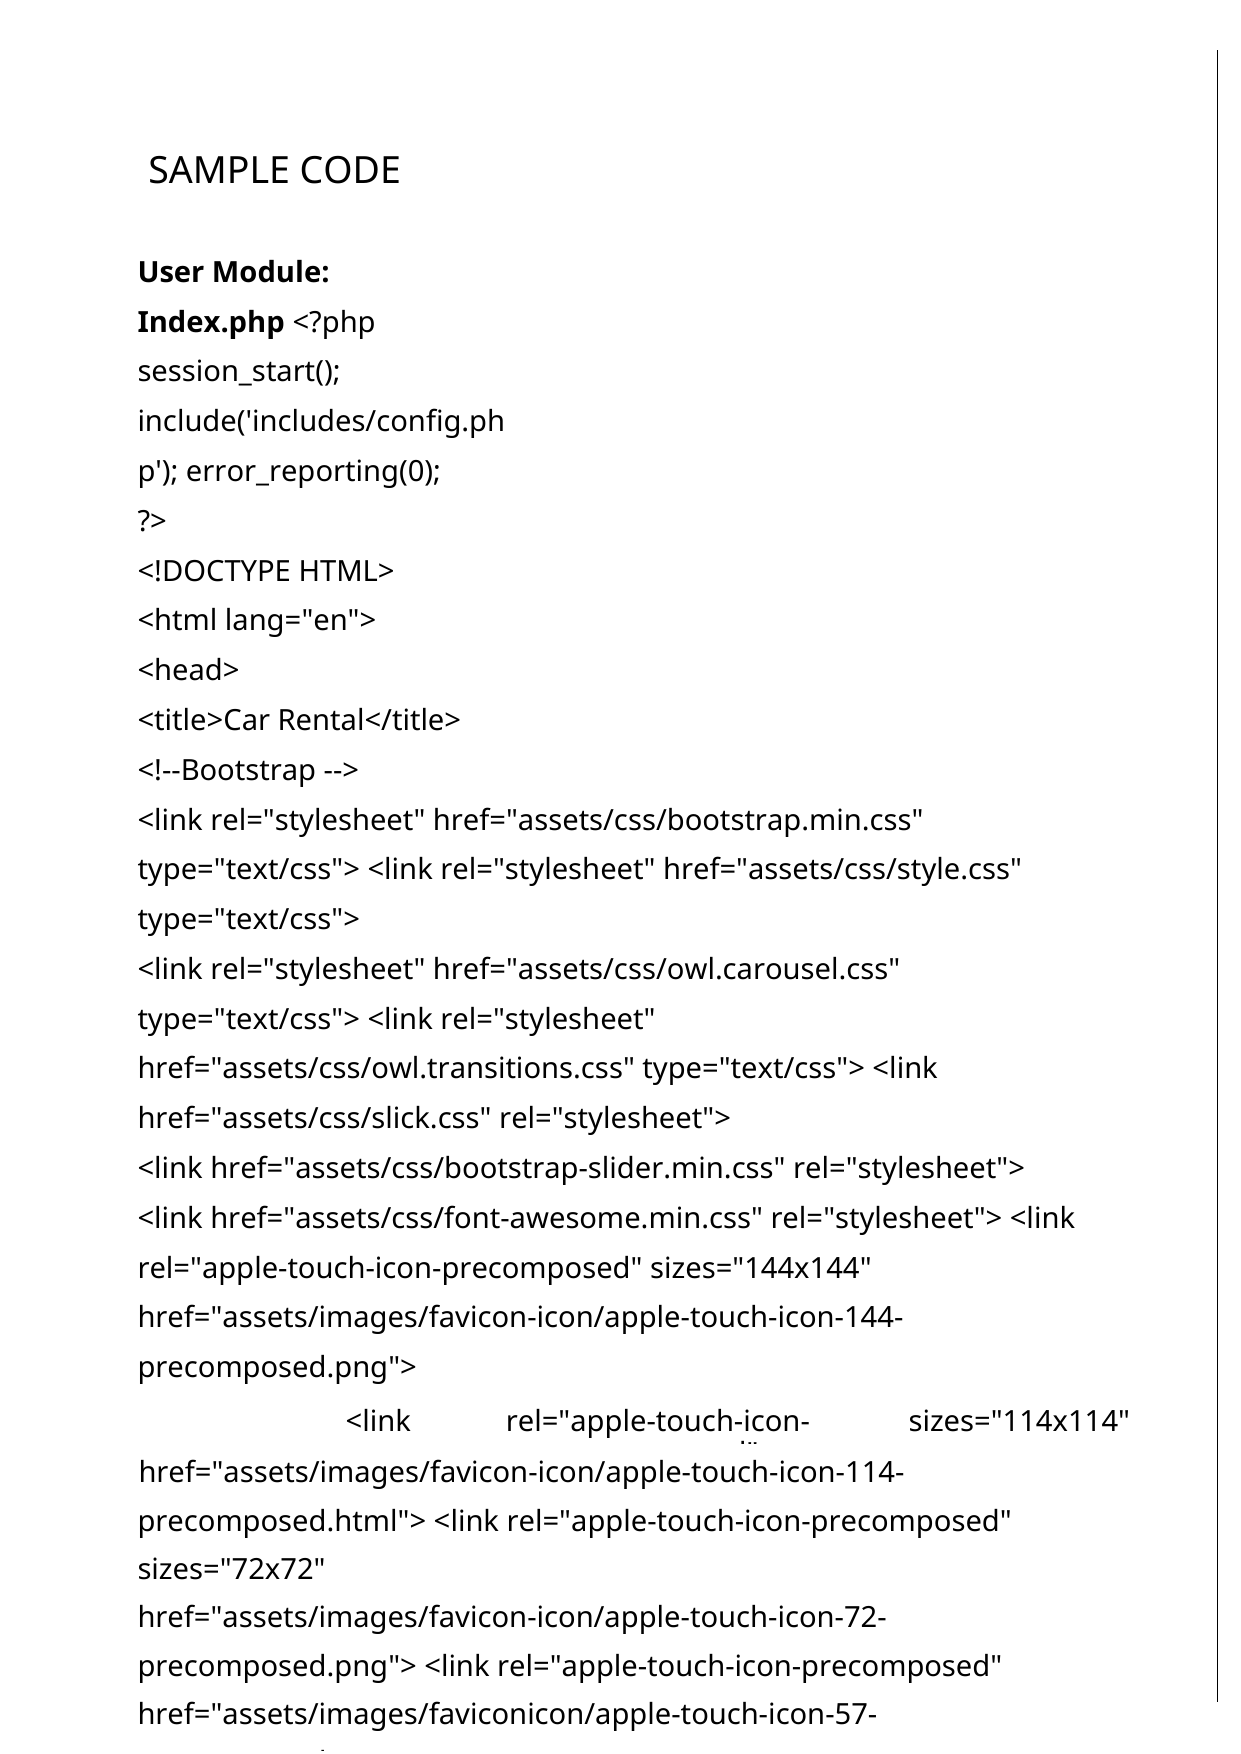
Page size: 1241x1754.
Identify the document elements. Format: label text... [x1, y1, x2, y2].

table_header SAMPLE CODE User Module: Index.php <?php session_start(); include('includes/config.ph p'); error_reporting(0); ?> <!DOCTYPE HTML> <html lang="en"> <head> <title>Car Rental</title> <!--Bootstrap --> <link rel="stylesheet" href="assets/css/bootstrap.min.css" type="text/css"> <link rel="stylesheet" href="assets/css/style.css" type="text/css"> <link rel="stylesheet" href="assets/css/owl.carousel.css" type="text/css"> <link rel="stylesheet" href="assets/css/owl.transitions.css" type="text/css"> <link href="assets/css/slick.css" rel="stylesheet"> <link href="assets/css/bootstrap-slider.min.css" rel="stylesheet"> <link href="assets/css/font-awesome.min.css" rel="stylesheet"> <link rel="apple-touch-icon-precomposed" sizes="144x144" href="assets/images/favicon-icon/apple-touch-icon-144- precomposed.png"> href="assets/images/favicon-icon/apple-touch-icon-114-precomposed.html"> <link rel="apple-touch-icon-precomposed" sizes="72x72" href="assets/images/favicon-icon/apple-touch-icon-72-precomposed.png"> <link rel="apple-touch-icon-precomposed" href="assets/images/faviconicon/apple-touch-icon-57-precomposed.png"> 42 [40, 50, 1217, 1750]
